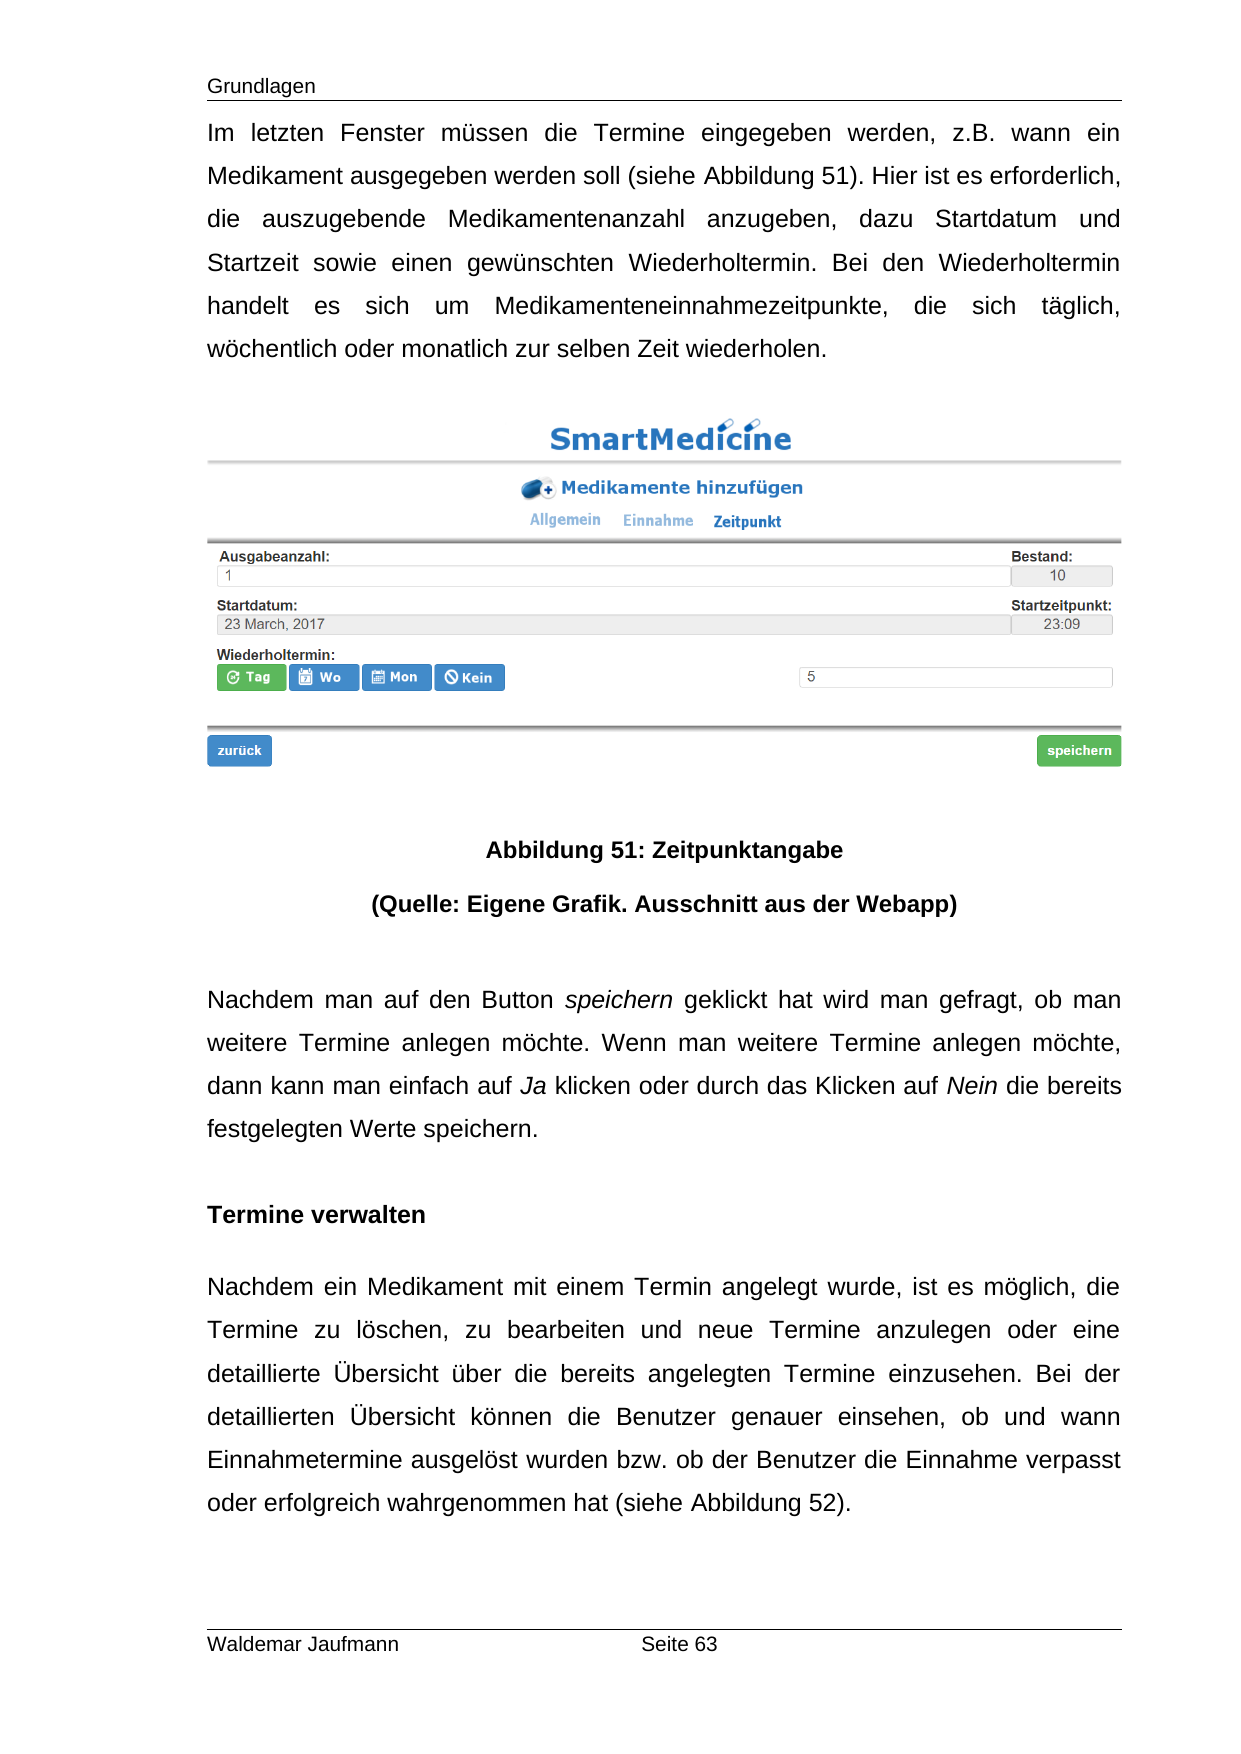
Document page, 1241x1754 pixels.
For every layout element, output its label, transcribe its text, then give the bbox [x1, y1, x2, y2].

text Termine verwalten [207, 1200, 1122, 1229]
text Im letzten Fenster müssen die Termine eingegeben werden, z.B. wann ein Medikament ausgegeben werden soll (siehe Abbildung 51). Hier ist es erforderlich, die auszugebende Medikamentenanzahl anzugeben, dazu Startdatum und Startzeit sowie einen gewünschten Wiederholtermin. Bei den Wiederholtermin handelt es sich um Medikamenteneinnahmezeitpunkte, die sich täglich, wöchentlich oder monatlich zur selben Zeit wiederholen. [207, 118, 1122, 362]
text Nachdem man auf den Button speichern geklickt hat wird man gefragt, ob man weitere Termine anlegen möchte. Wenn man weitere Termine anlegen möchte, dann kann man einfach auf Ja klicken oder durch das Klicken auf Nein die bereits festgelegten Werte speichern. [207, 985, 1122, 1143]
text Nachdem ein Medikament mit einem Termin angelegt wurde, ist es möglich, die Termine zu löschen, zu bearbeiten und neue Termine anzulegen oder eine detaillierte Übersicht über die bereits angelegten Termine einzusehen. Bei der detaillierten Übersicht können die Benutzer genauer einsehen, ob und wann Einnahmetermine ausgelöst wurden bzw. ob der Benutzer die Einnahme verpasst oder erfolgreich wahrgenommen hat (siehe Abbildung 52). [207, 1272, 1122, 1517]
picture [207, 418, 1122, 809]
text (Quelle: Eigene Grafik. Ausschnitt aus der Webapp) [207, 889, 1122, 917]
text Abbildung 51: Zeitpunktangabe [207, 836, 1122, 863]
